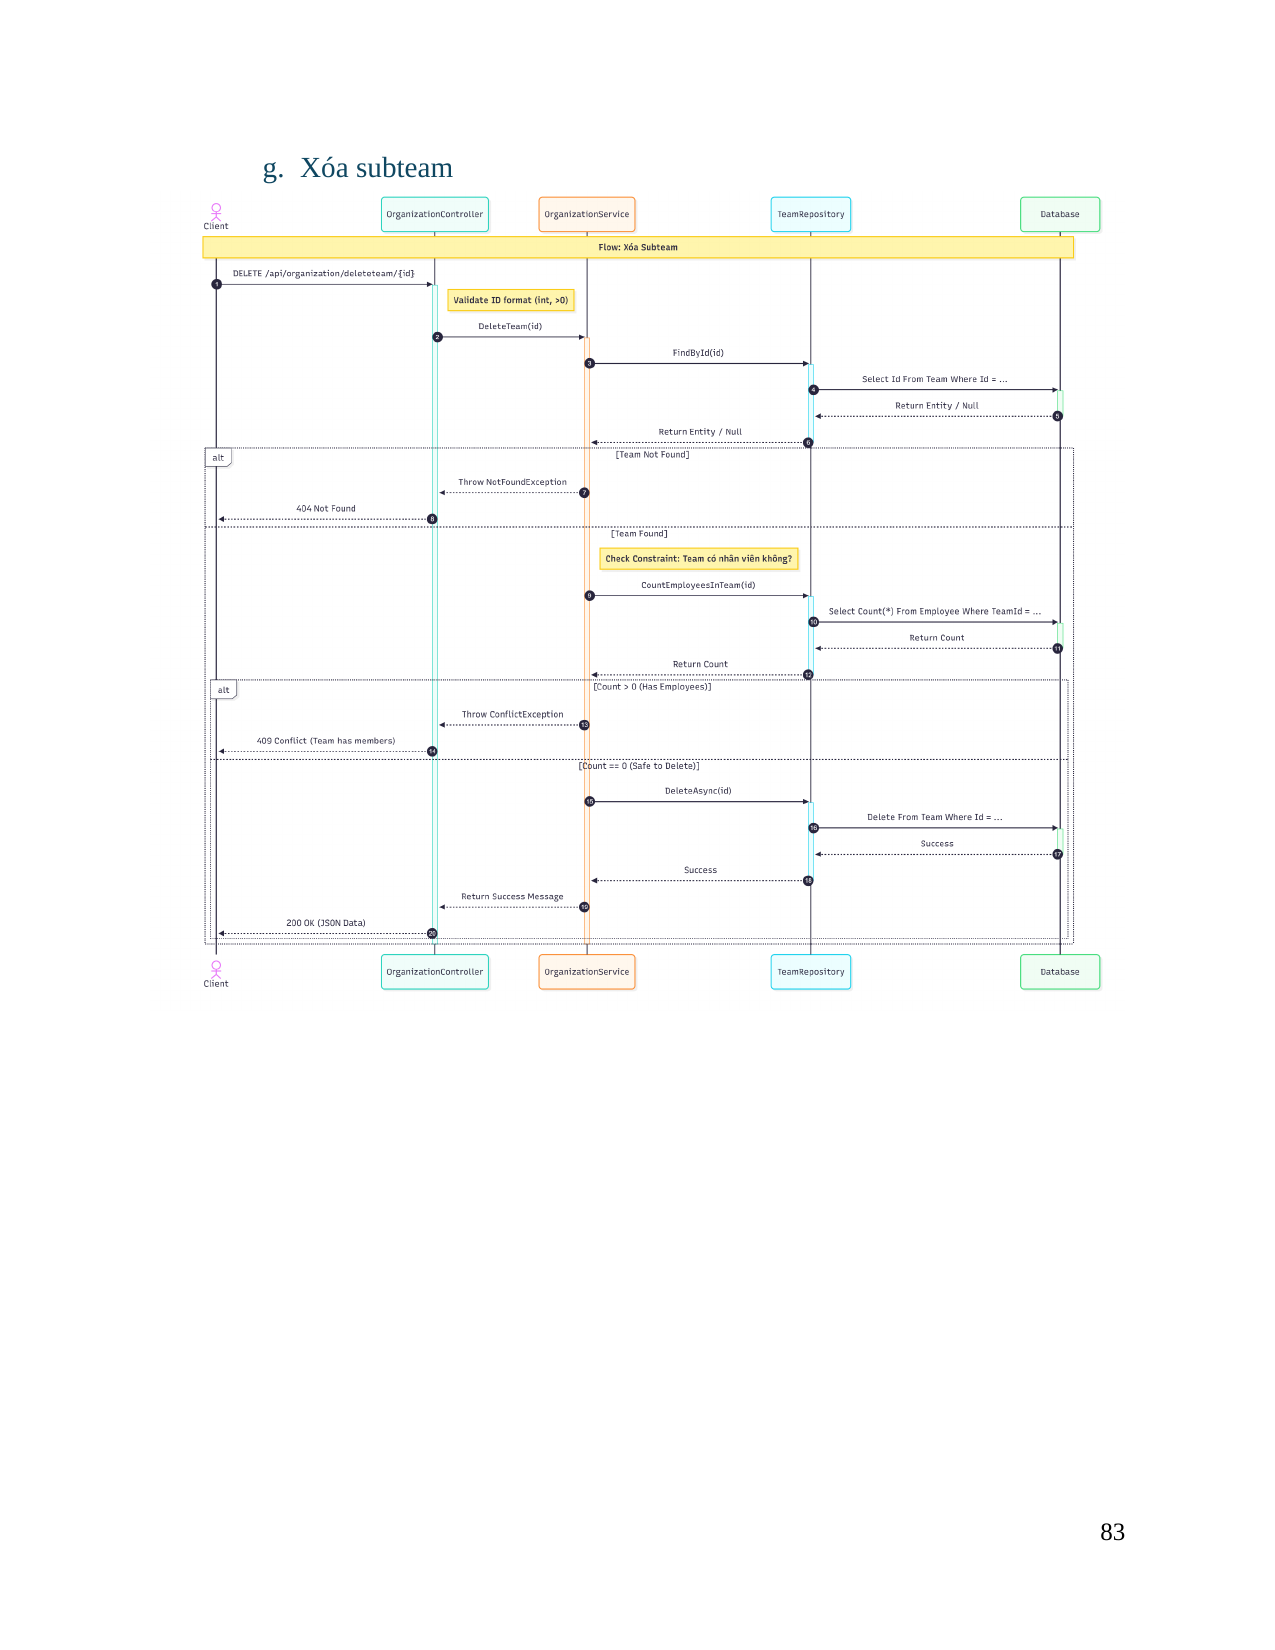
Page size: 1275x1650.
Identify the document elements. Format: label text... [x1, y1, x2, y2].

picture [150, 191, 1125, 1011]
subtitle Xóa subteam [262, 150, 1125, 183]
